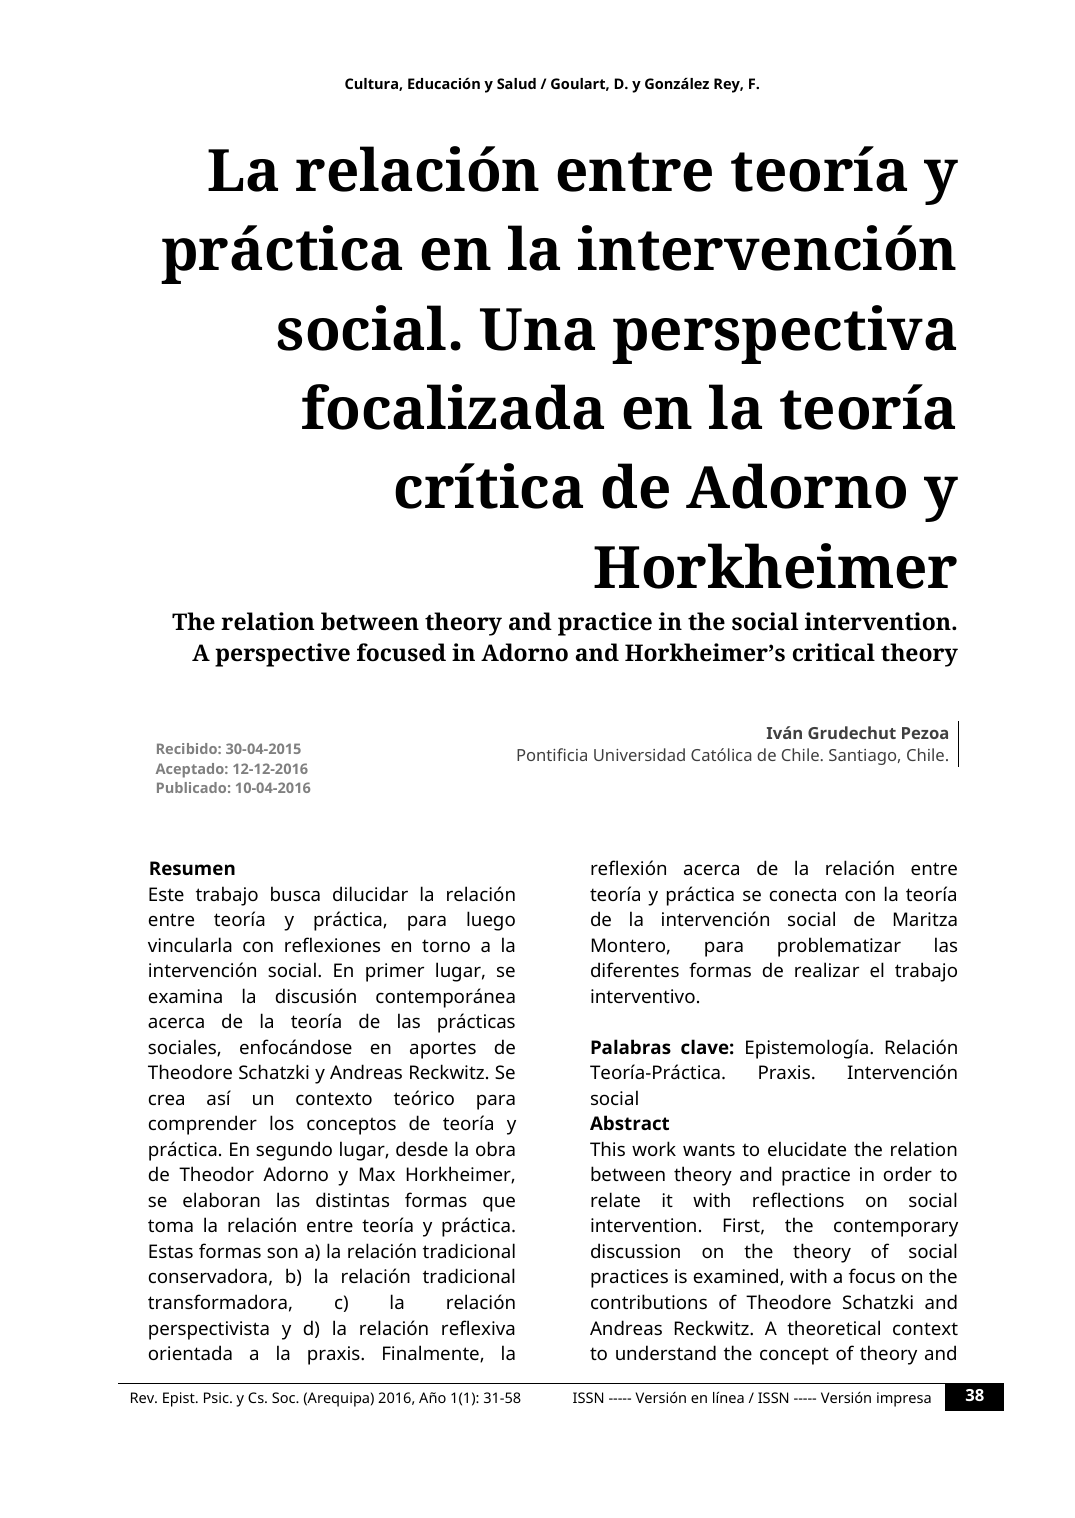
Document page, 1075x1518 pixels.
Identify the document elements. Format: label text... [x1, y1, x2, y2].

text La relación entre teoría y práctica en la intervención social. Una perspectiva focalizada en la teoría crítica de Adorno y Horkheimer [149, 128, 958, 605]
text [590, 1136, 958, 1366]
text Este trabajo busca dilucidar la relación entre teoría y práctica, para luego vincularla con reflexiones en torno a la intervención social. En primer lugar, se examina la discusión contemporánea acerca de la teoría de las prácticas sociales, enfocándose en aportes de Theodore Schatzki y Andreas Reckwitz. Se crea así un contexto teórico para comprender los conceptos de teoría y práctica. En segundo lugar, desde la obra de Theodor Adorno y Max Horkheimer, se elaboran las distintas formas que toma la relación entre teoría y práctica. Estas formas son a) la relación tradicional conservadora, b) la relación tradicional transformadora, c) la relación perspectivista y d) la relación reflexiva orientada a la praxis. Finalmente, la reflexión acerca de la relación entre teoría y práctica se conecta con la teoría de la intervención social de Maritza Montero, para problematizar las diferentes formas de realizar el trabajo interventivo. [148, 881, 516, 1366]
text Resumen [149, 855, 516, 881]
text The relation between theory and practice in the social intervention. A perspective focused in Adorno and Horkheimer’s critical theory [149, 605, 958, 668]
text Abstract [590, 1111, 958, 1136]
text Este trabajo busca dilucidar la relación entre teoría y práctica, para luego vincularla con reflexiones en torno a la intervención social. En primer lugar, se examina la discusión contemporánea acerca de la teoría de las prácticas sociales, enfocándose en aportes de Theodore Schatzki y Andreas Reckwitz. Se crea así un contexto teórico para comprender los conceptos de teoría y práctica. En segundo lugar, desde la obra de Theodor Adorno y Max Horkheimer, se elaboran las distintas formas que toma la relación entre teoría y práctica. Estas formas son a) la relación tradicional conservadora, b) la relación tradicional transformadora, c) la relación perspectivista y d) la relación reflexiva orientada a la praxis. Finalmente, la reflexión acerca de la relación entre teoría y práctica se conecta con la teoría de la intervención social de Maritza Montero, para problematizar las diferentes formas de realizar el trabajo interventivo. [590, 855, 958, 1008]
text Palabras clave: Epistemología. Relación Teoría-Práctica. Praxis. Intervención social [590, 1034, 958, 1111]
